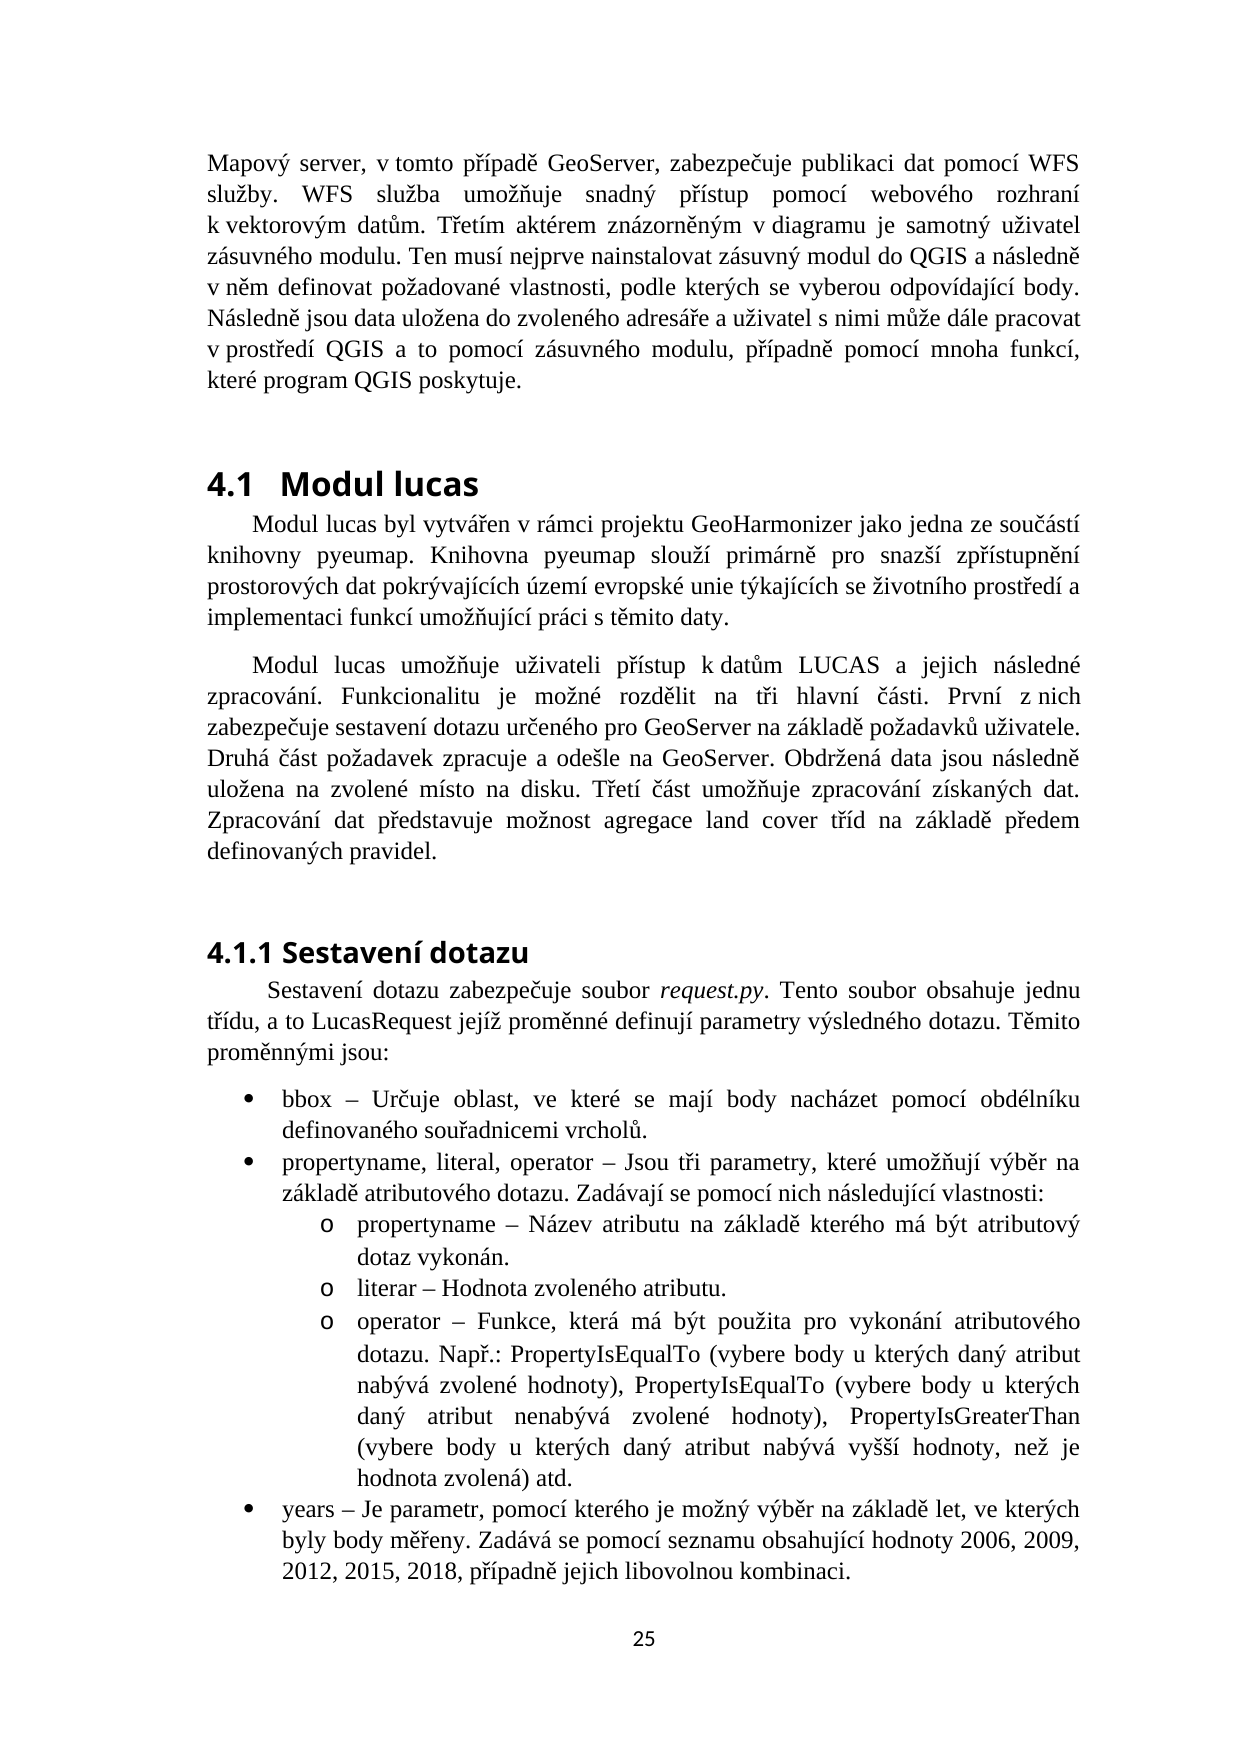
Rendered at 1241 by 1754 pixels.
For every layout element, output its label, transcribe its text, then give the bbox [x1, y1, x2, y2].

text Modul lucas umožňuje uživateli přístup k datům LUCAS a jejich následné zpracování. Funkcionalitu je možné rozdělit na tři hlavní části. První z nich zabezpečuje sestavení dotazu určeného pro GeoServer na základě požadavků uživatele. Druhá část požadavek zpracuje a odešle na GeoServer. Obdržená data jsou následně uložena na zvolené místo na disku. Třetí část umožňuje zpracování získaných dat. Zpracování dat představuje možnost agregace land cover tříd na základě předem definovaných pravidel. [207, 650, 1081, 865]
list years – Je parametr, pomocí kterého je možný výběr na základě let, ve kterých byly body měřeny. Zadává se pomocí seznamu obsahující hodnoty 2006, 2009, 2012, 2015, 2018, případně jejich libovolnou kombinaci. [244, 1494, 1081, 1585]
subtitle Modul lucas [207, 460, 1081, 506]
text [207, 148, 1081, 394]
text Sestavení dotazu zabezpečuje soubor request.py. Tento soubor obsahuje jednu třídu, a to LucasRequest jejíž proměnné definují parametry výsledného dotazu. Těmito proměnnými jsou: [207, 975, 1081, 1066]
list bbox – Určuje oblast, ve které se mají body nacházet pomocí obdélníku definovaného souřadnicemi vrcholů. [244, 1084, 1081, 1144]
text Modul lucas byl vytvářen v rámci projektu GeoHarmonizer jako jedna ze součástí knihovny pyeumap. Knihovna pyeumap slouží primárně pro snazší zpřístupnění prostorových dat pokrývajících území evropské unie týkajících se životního prostředí a implementaci funkcí umožňující práci s těmito daty. [207, 509, 1081, 631]
list propertyname, literal, operator – Jsou tři parametry, které umožňují výběr na základě atributového dotazu. Zadávají se pomocí nich následující vlastnosti: [244, 1147, 1081, 1206]
list propertyname – Název atributu na základě kterého má být atributový dotaz vykonán. [319, 1209, 1081, 1271]
list literar – Hodnota zvoleného atributu. [319, 1273, 1081, 1304]
list operator – Funkce, která má být použita pro vykonání atributového dotazu. Např.: PropertyIsEqualTo (vybere body u kterých daný atribut nabývá zvolené hodnoty), PropertyIsEqualTo (vybere body u kterých daný atribut nenabývá zvolené hodnoty), PropertyIsGreaterThan (vybere body u kterých daný atribut nabývá vyšší hodnoty, než je hodnota zvolená) atd. [319, 1306, 1081, 1492]
subtitle Sestavení dotazu [207, 932, 1081, 972]
